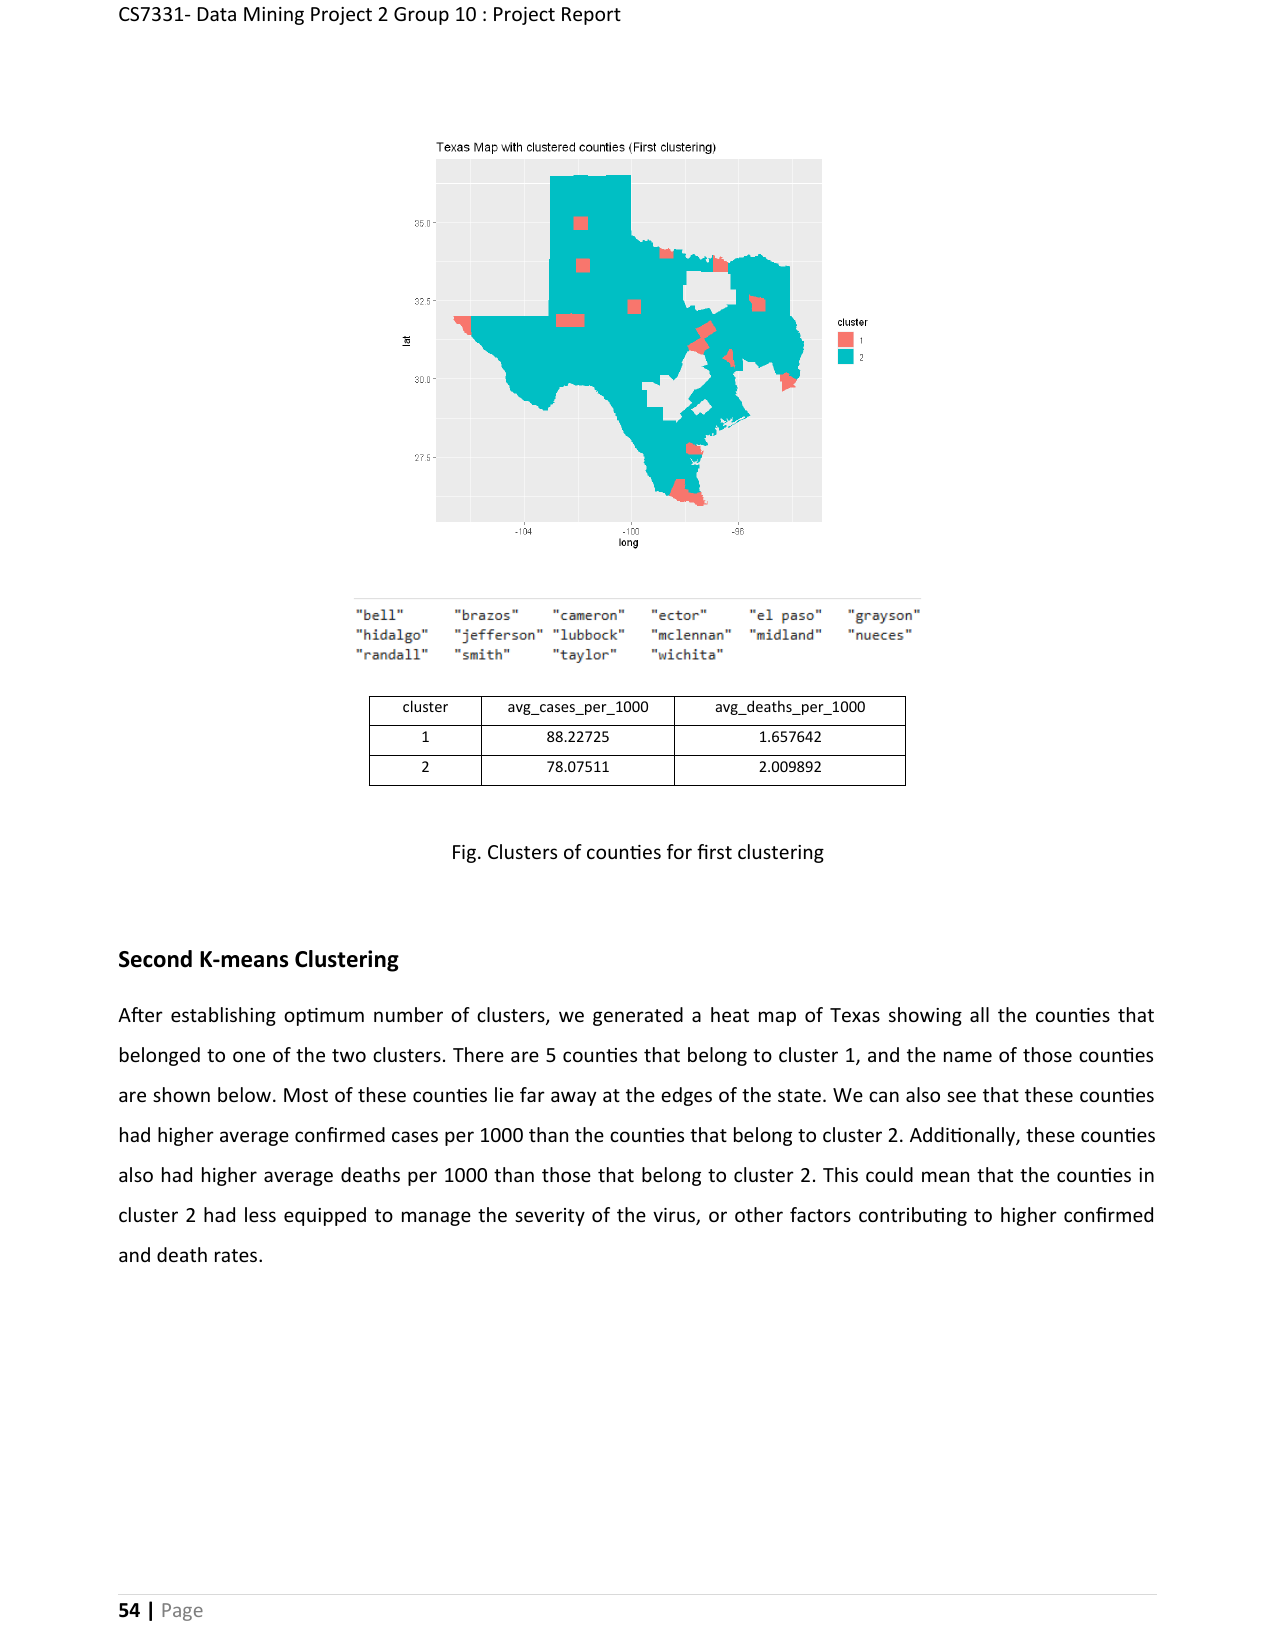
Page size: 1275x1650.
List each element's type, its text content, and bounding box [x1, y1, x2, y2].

picture [396, 103, 879, 586]
table_header avg_deaths_per_1000 [675, 697, 905, 725]
table_cell 2.009892 [675, 756, 905, 785]
text Fig. Clusters of counties for first clustering [118, 838, 1157, 865]
table_cell 88.22725 [482, 726, 674, 755]
picture [353, 598, 922, 670]
table_cell 78.07511 [482, 756, 674, 785]
table_header avg_cases_per_1000 [482, 697, 674, 725]
text Second K-means Clustering [118, 943, 1157, 974]
table_cell 1.657642 [675, 726, 905, 755]
table_cell 1 [370, 726, 481, 755]
table_header cluster [370, 697, 481, 725]
text After establishing optimum number of clusters, we generated a heat map of Texas showing all the counties that belonged to one of the two clusters. There are 5 counties that belong to cluster 1, and the name of those counties are shown below. Most of these counties lie far away at the edges of the state. We can also see that these counties had higher average confirmed cases per 1000 than the counties that belong to cluster 2. Additionally, these counties also had higher average deaths per 1000 than those that belong to cluster 2. This could mean that the counties in cluster 2 had less equipped to manage the severity of the virus, or other factors contributing to higher confirmed and death rates. [118, 1002, 1157, 1268]
table_cell 2 [370, 756, 481, 785]
